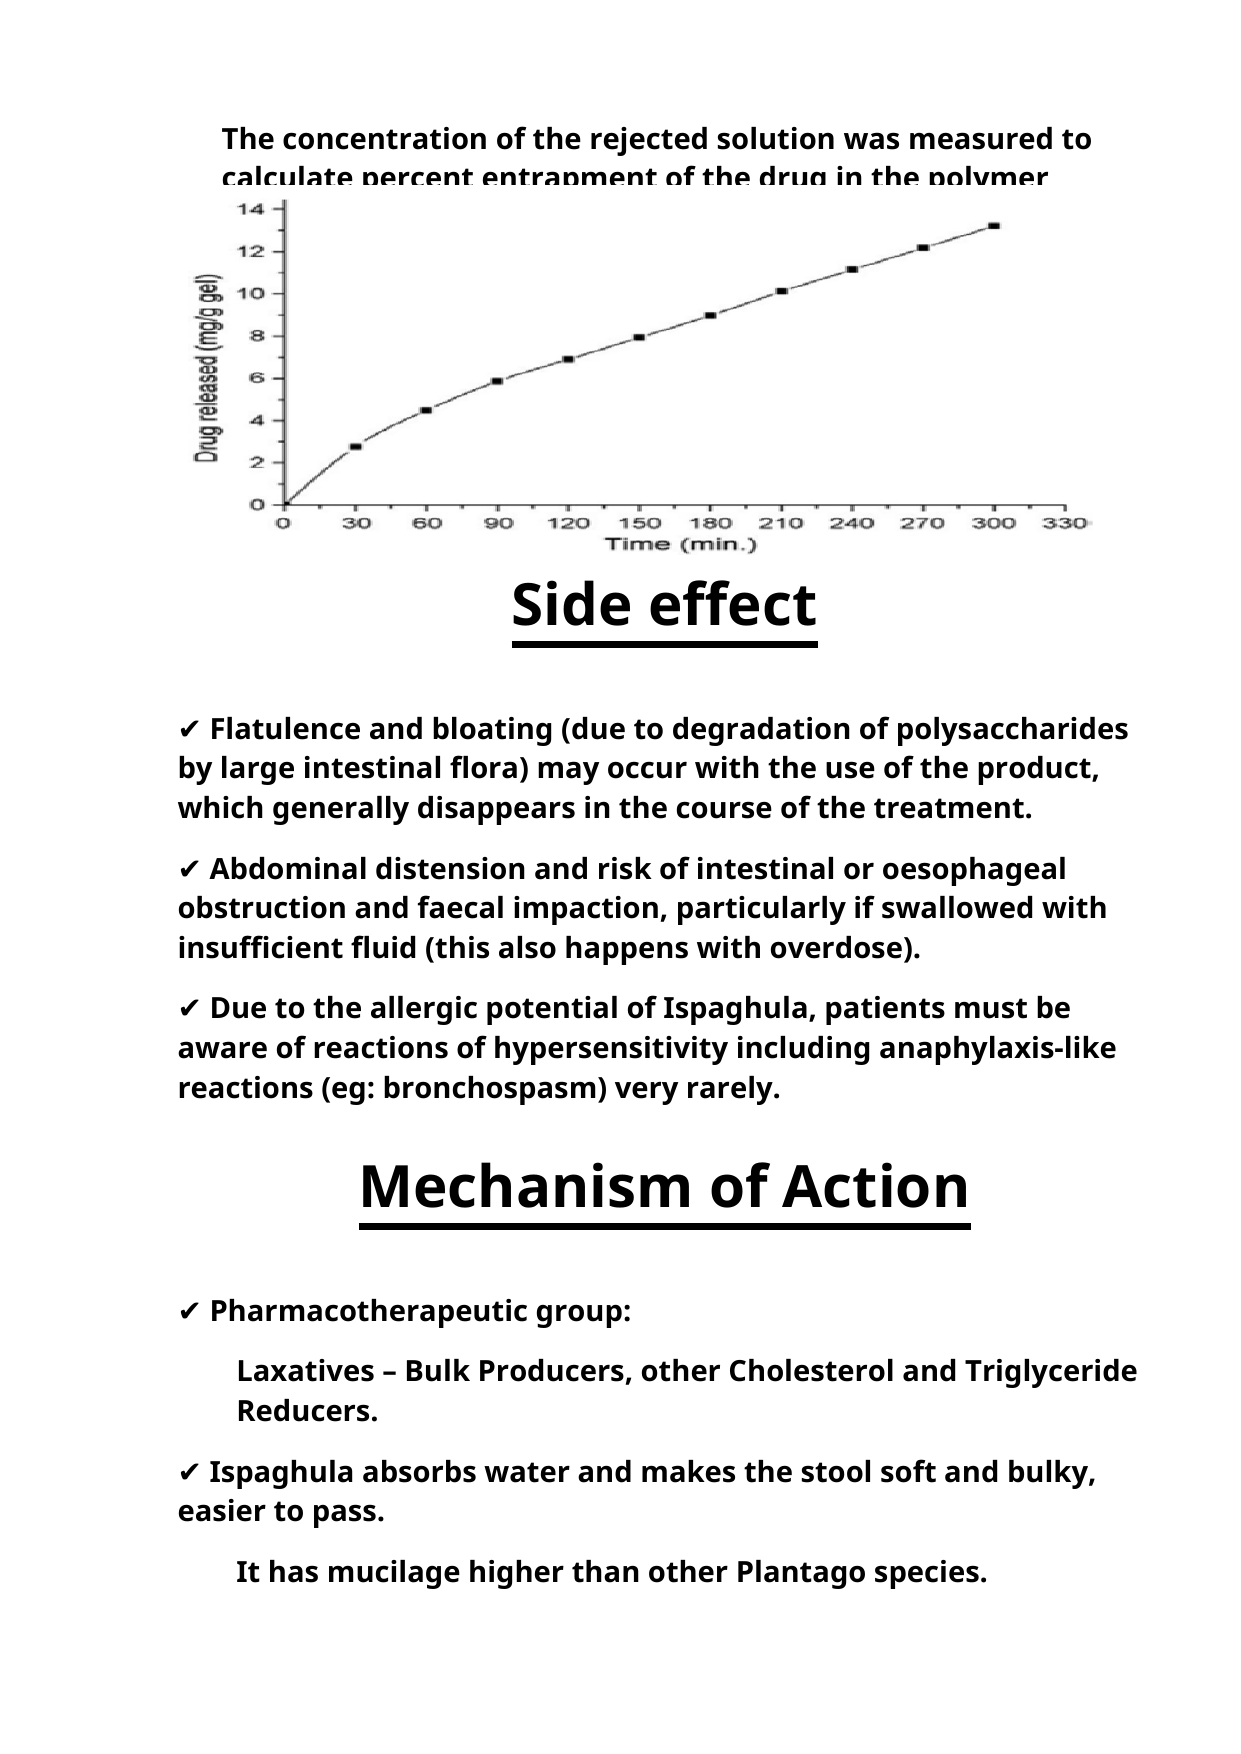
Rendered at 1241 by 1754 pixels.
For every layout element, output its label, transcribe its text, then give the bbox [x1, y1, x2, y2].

text ✔️ Due to the allergic potential of Ispaghula, patients must be aware of reactions of hypersensitivity including anaphylaxis-like reactions (eg: bronchospasm) very rarely. [177, 988, 1152, 1107]
text ✔️ Pharmacotherapeutic group: [177, 1290, 1152, 1330]
text It has mucilage higher than other Plantago species. [236, 1551, 1152, 1591]
text Mechanism of Action [177, 1128, 1152, 1251]
text ✔️ Flatulence and bloating (due to degradation of polysaccharides by large intestinal flora) may occur with the use of the product, which generally disappears in the course of the treatment. [177, 708, 1152, 827]
text ✔️ Ispaghula absorbs water and makes the stool soft and bulky, easier to pass. [177, 1451, 1152, 1530]
text Laxatives – Bulk Producers, other Cholesterol and Triglyceride Reducers. [236, 1351, 1152, 1430]
text Side effect [177, 546, 1152, 669]
picture [178, 185, 1093, 555]
text The concentration of the rejected solution was measured to calculate percent entrapment of the drug in the polymer matrix. [221, 118, 1152, 237]
text ✔️ Abdominal distension and risk of intestinal or oesophageal obstruction and faecal impaction, particularly if swallowed with insufficient fluid (this also happens with overdose). [177, 848, 1152, 967]
